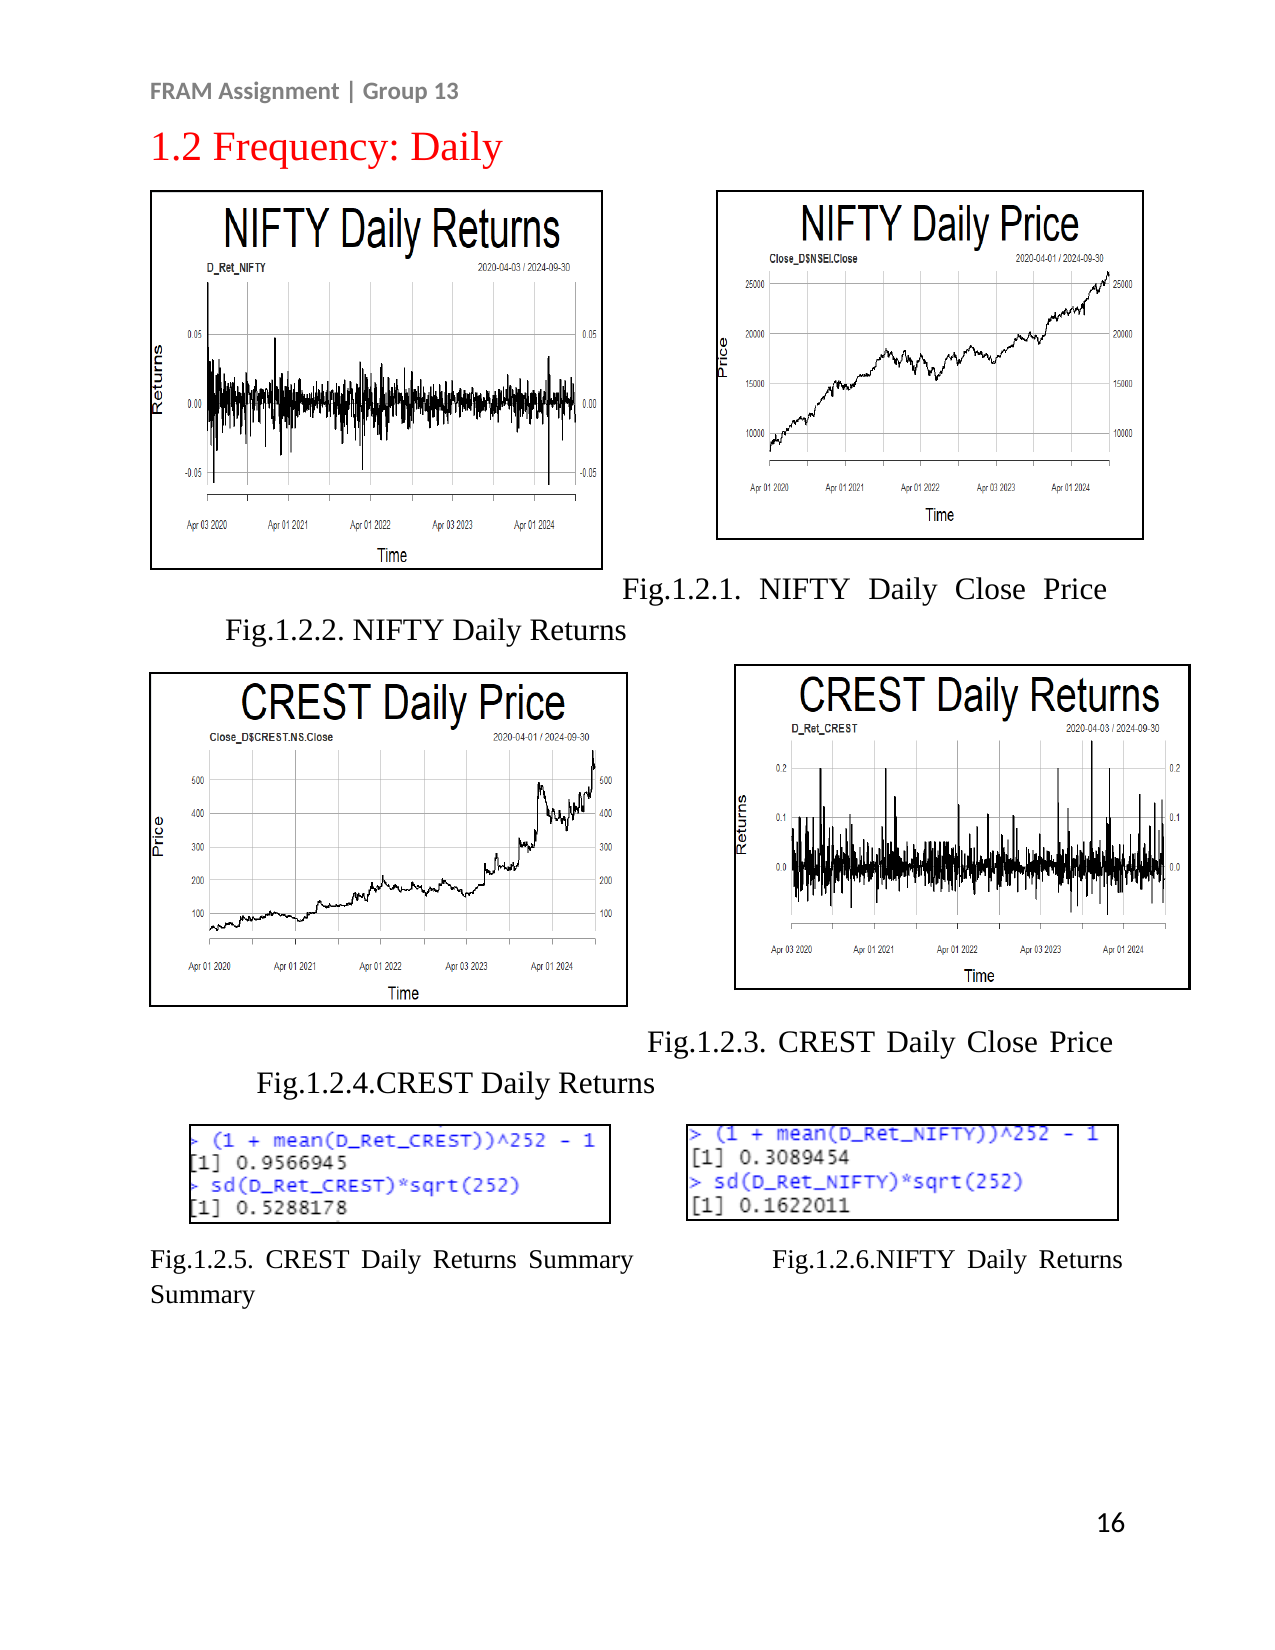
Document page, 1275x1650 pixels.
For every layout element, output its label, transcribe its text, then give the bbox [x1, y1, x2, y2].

text Fig.1.2.5. CREST Daily Returns Summary Fig.1.2.6.NIFTY Daily Returns Summary [150, 1188, 1125, 1310]
picture [152, 192, 601, 568]
picture [736, 666, 1188, 988]
subtitle 1.2 Frequency: Daily [150, 122, 1125, 170]
picture [718, 192, 1142, 538]
picture [151, 674, 626, 1005]
picture [191, 1126, 609, 1222]
picture [688, 1126, 1117, 1219]
